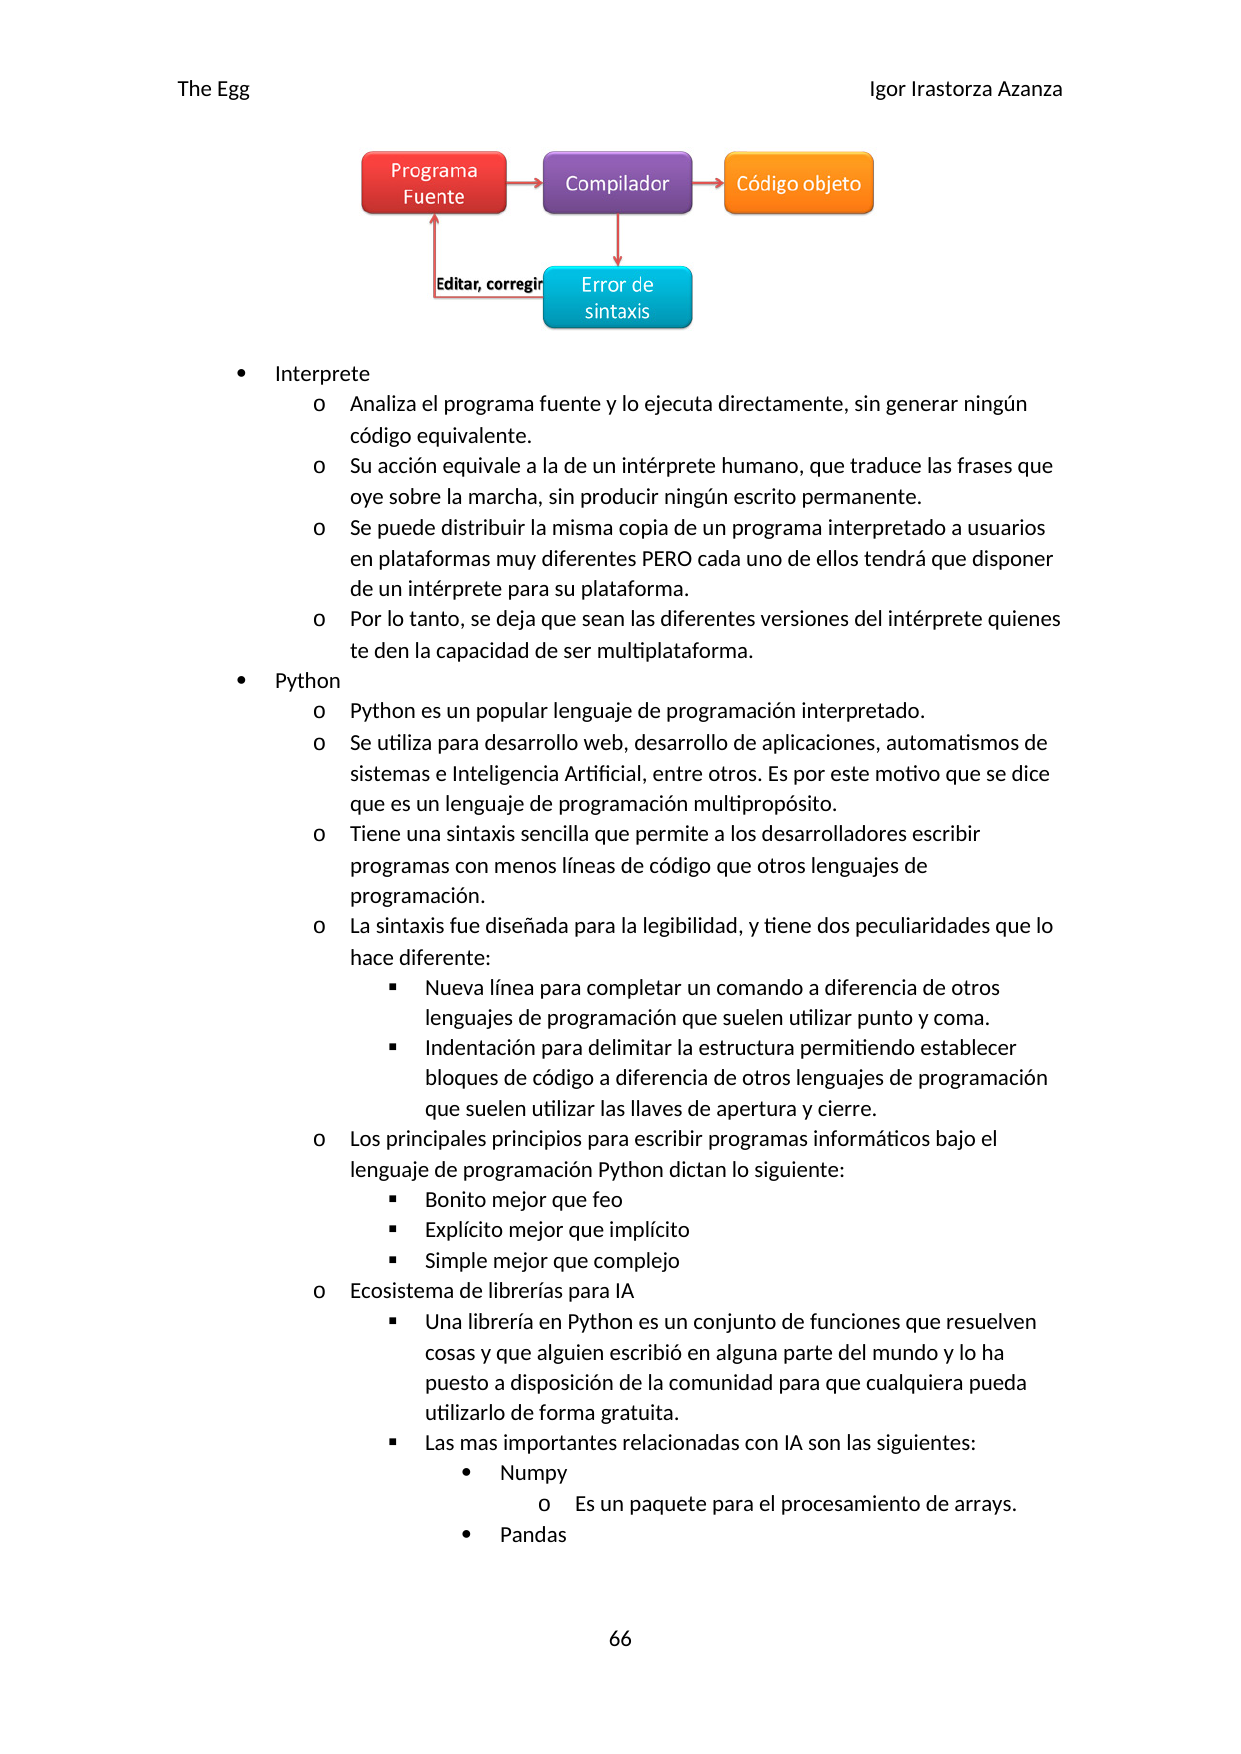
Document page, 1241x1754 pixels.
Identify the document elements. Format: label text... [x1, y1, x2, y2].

list La sintaxis fue diseñada para la legibilidad, y tiene dos peculiaridades que lo hace diferente: [312, 911, 1063, 971]
list Las mas importantes relacionadas con IA son las siguientes: [387, 1428, 1063, 1456]
list Numpy [462, 1458, 1063, 1487]
list Simple mejor que complejo [387, 1246, 1063, 1274]
list Una librería en Python es un conjunto de funciones que resuelven cosas y que alguien escribió en alguna parte del mundo y lo ha puesto a disposición de la comunidad para que cualquiera pueda utilizarlo de forma gratuita. [387, 1307, 1063, 1426]
list Tiene una sintaxis sencilla que permite a los desarrolladores escribir programas con menos líneas de código que otros lenguajes de programación. [312, 819, 1063, 909]
list Se utiliza para desarrollo web, desarrollo de aplicaciones, automatismos de sistemas e Inteligencia Artificial, entre otros. Es por este motivo que se dice que es un lenguaje de programación multipropósito. [312, 728, 1063, 817]
list Python es un popular lenguaje de programación interpretado. [312, 696, 1063, 725]
list Se puede distribuir la misma copia de un programa interpretado a usuarios en plataformas muy diferentes PERO cada uno de ellos tendrá que disponer de un intérprete para su plataforma. [312, 513, 1063, 602]
picture [358, 147, 882, 341]
list Pandas [462, 1520, 1063, 1548]
list Es un paquete para el procesamiento de arrays. [537, 1489, 1063, 1518]
list Indentación para delimitar la estructura permitiendo establecer bloques de código a diferencia de otros lenguajes de programación que suelen utilizar las llaves de apertura y cierre. [387, 1033, 1063, 1122]
list Analiza el programa fuente y lo ejecuta directamente, sin generar ningún código equivalente. [312, 389, 1063, 449]
list Ecosistema de librerías para IA [312, 1276, 1063, 1305]
list Por lo tanto, se deja que sean las diferentes versiones del intérprete quienes te den la capacidad de ser multiplataforma. [312, 604, 1063, 664]
list Los principales principios para escribir programas informáticos bajo el lenguaje de programación Python dictan lo siguiente: [312, 1124, 1063, 1183]
list Su acción equivale a la de un intérprete humano, que traduce las frases que oye sobre la marcha, sin producir ningún escrito permanente. [312, 451, 1063, 511]
list Interprete [237, 359, 1063, 387]
list Nueva línea para completar un comando a diferencia de otros lenguajes de programación que suelen utilizar punto y coma. [387, 973, 1063, 1031]
list Bonito mejor que feo [387, 1185, 1063, 1213]
list Explícito mejor que implícito [387, 1216, 1063, 1244]
list Python [237, 666, 1063, 694]
